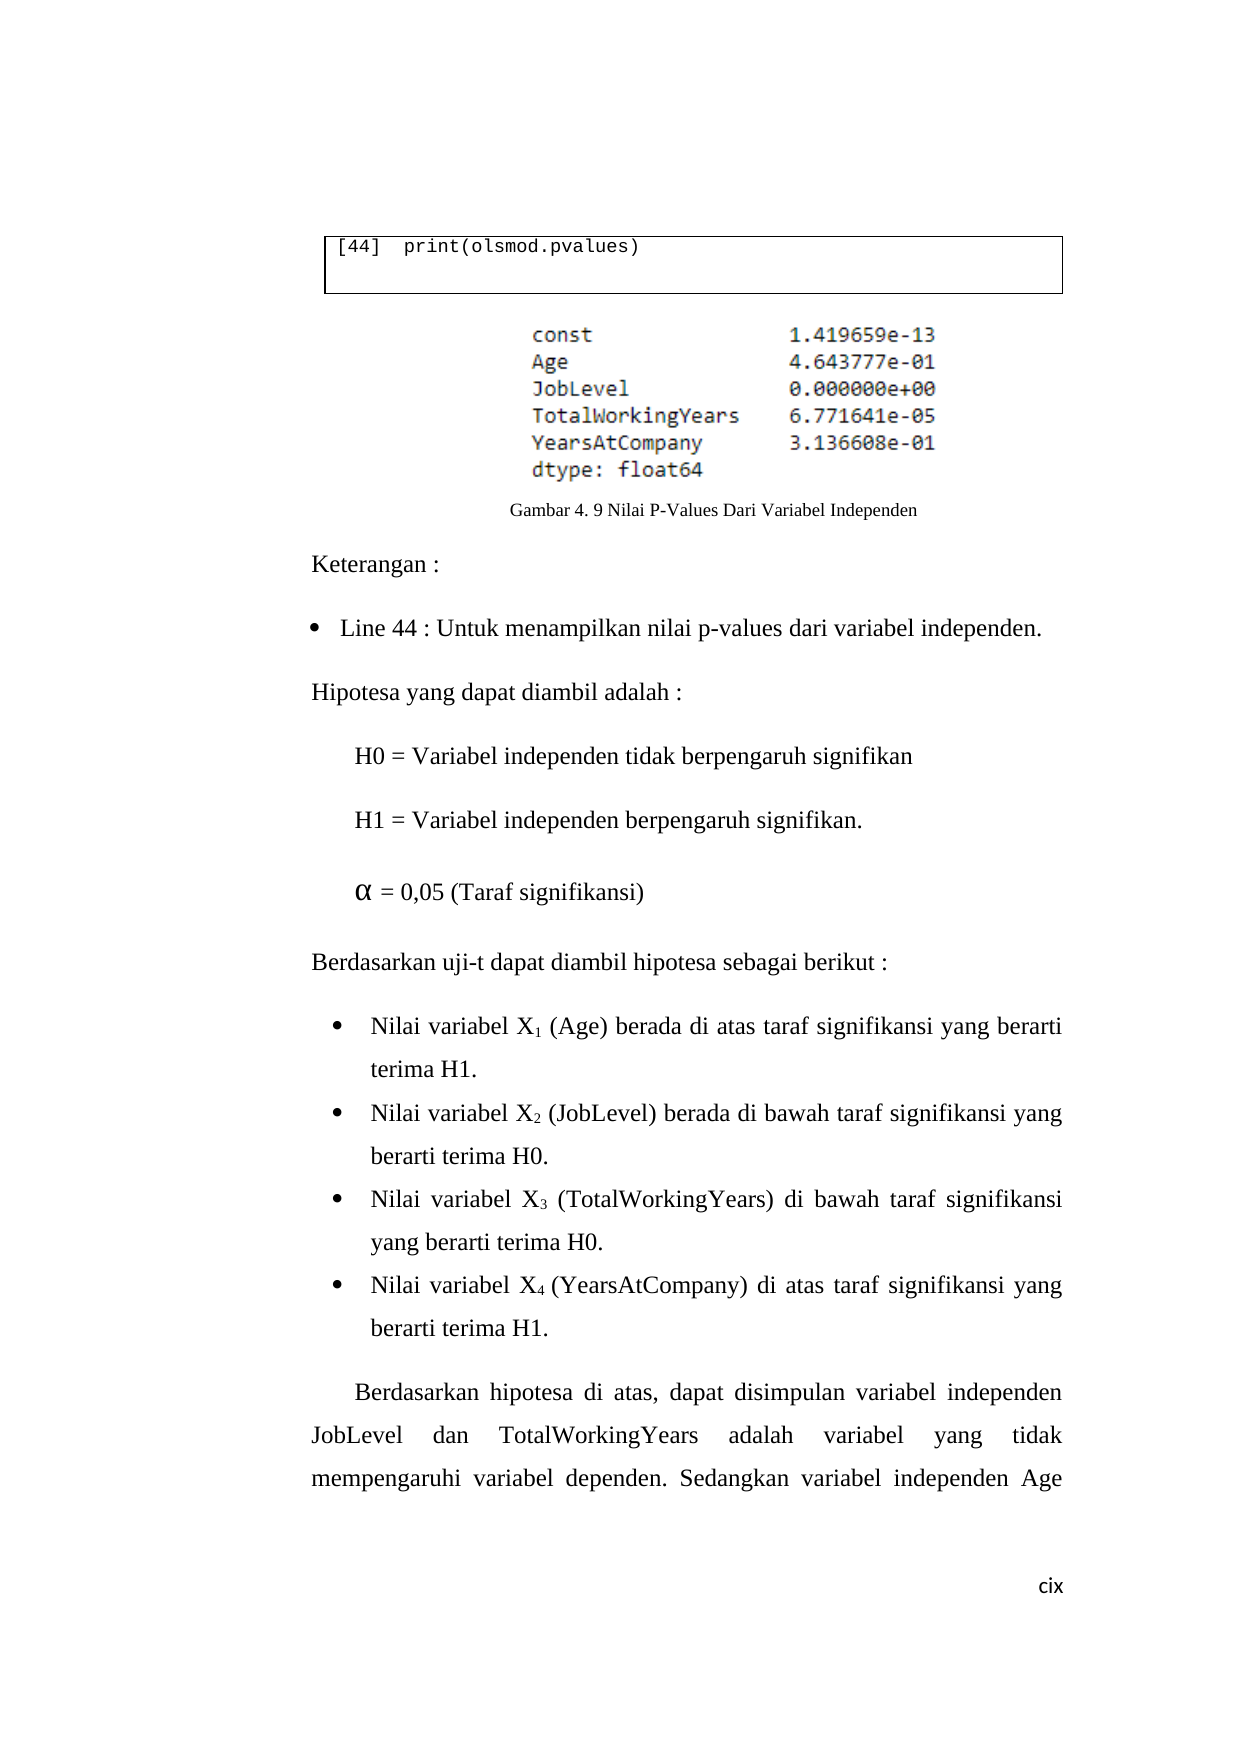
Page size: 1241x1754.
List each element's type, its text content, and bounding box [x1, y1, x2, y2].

list Line 44 : Untuk menampilkan nilai p-values dari variabel independen. [310, 613, 1063, 642]
text Keterangan : [236, 549, 1063, 578]
list Nilai variabel X2 (JobLevel) berada di bawah taraf signifikansi yang berarti terima H0. [333, 1098, 1063, 1169]
text α = 0,05 (Taraf signifikansi) [354, 869, 1063, 907]
picture [509, 318, 959, 491]
list Nilai variabel X1 (Age) berada di atas taraf signifikansi yang berarti terima H1. [333, 1011, 1063, 1083]
list Nilai variabel X4 (YearsAtCompany) di atas taraf signifikansi yang berarti terima H1. [333, 1270, 1063, 1342]
table_header print(olsmod.pvalues) [393, 237, 1062, 292]
text Hipotesa yang dapat diambil adalah : [311, 677, 1063, 706]
list Nilai variabel X3 (TotalWorkingYears) di bawah taraf signifikansi yang berarti terima H0. [333, 1184, 1063, 1256]
table_header [44] [326, 237, 392, 292]
text Berdasarkan uji-t dapat diambil hipotesa sebagai berikut : [311, 947, 1063, 976]
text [311, 1377, 1063, 1492]
text H0 = Variabel independen tidak berpengaruh signifikan [354, 741, 1063, 770]
text H1 = Variabel independen berpengaruh signifikan. [354, 805, 1063, 834]
